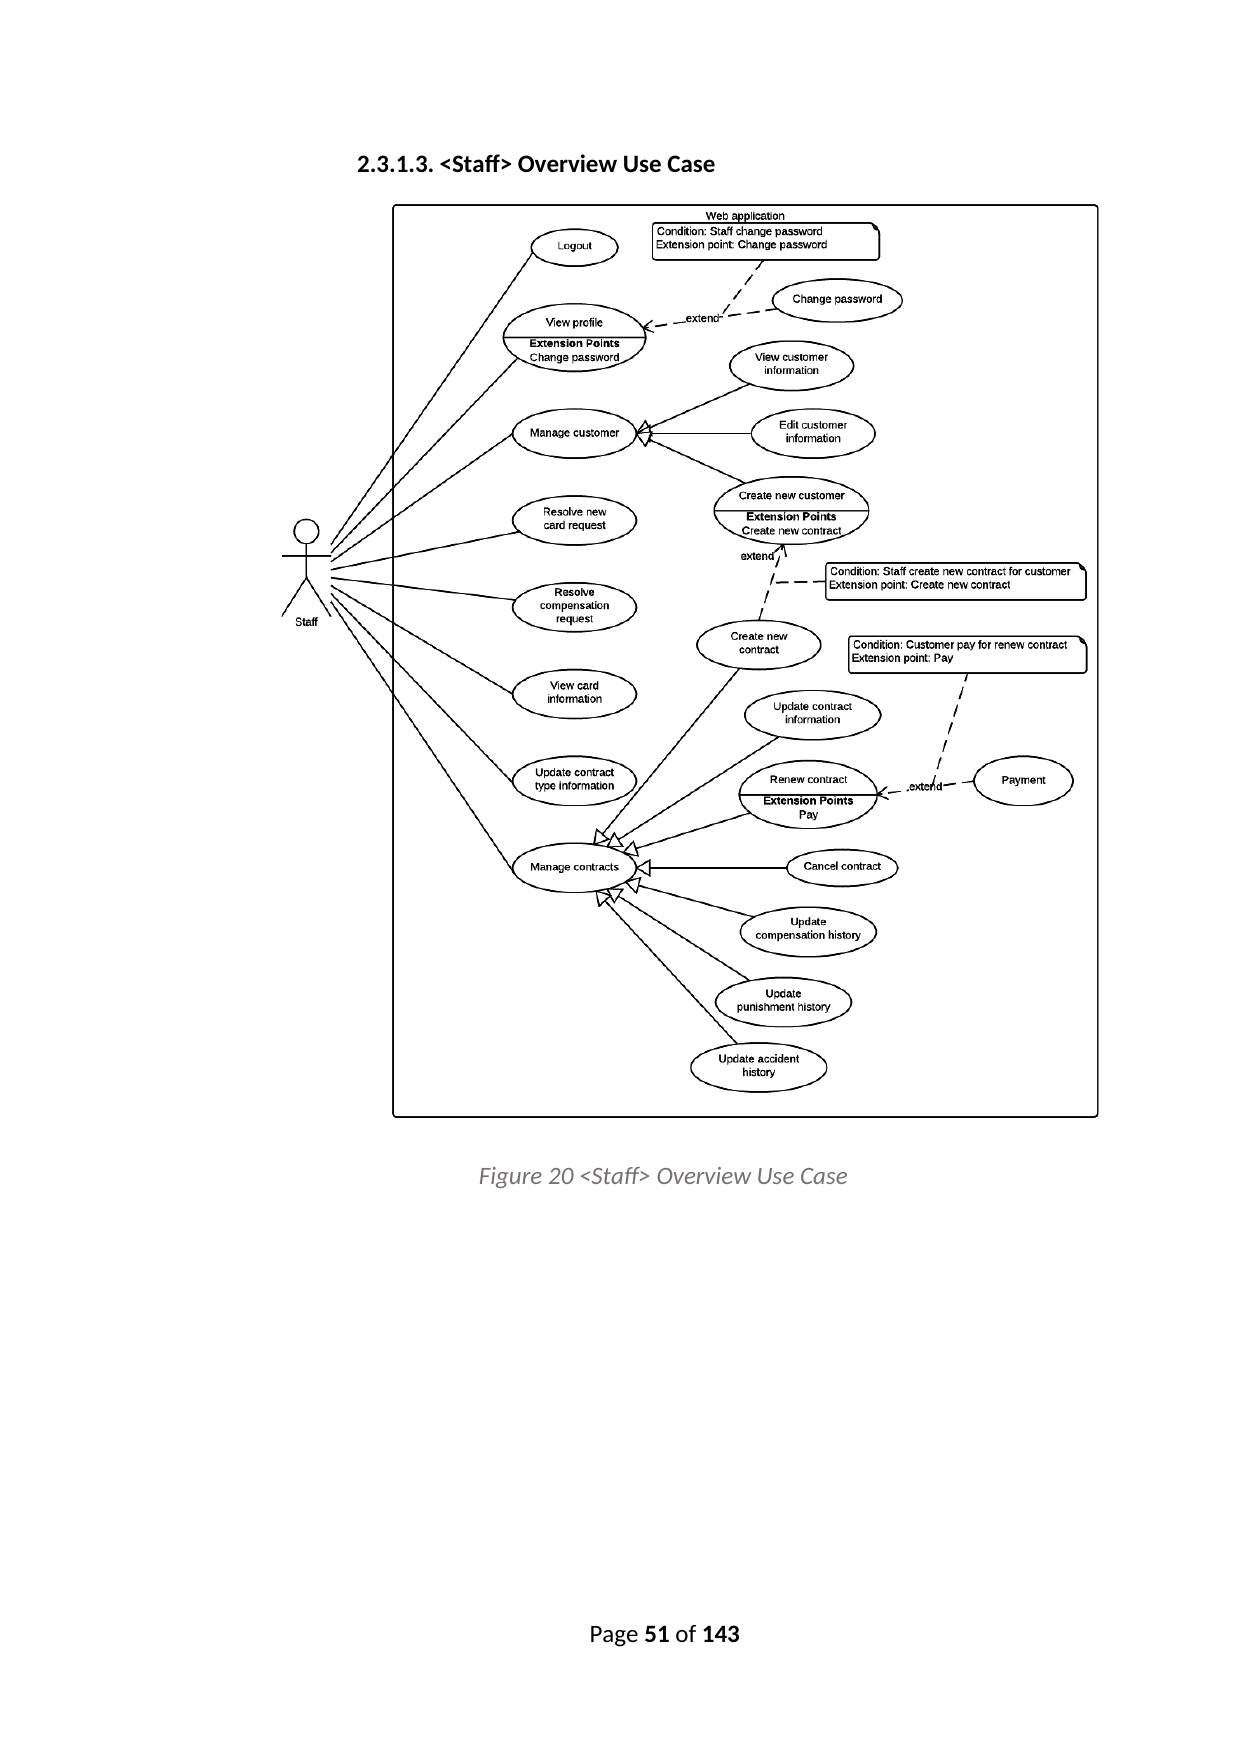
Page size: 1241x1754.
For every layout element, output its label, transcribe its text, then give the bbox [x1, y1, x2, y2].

text Figure 20 <Staff> Overview Use Case [207, 1160, 1122, 1191]
subtitle <Staff> Overview Use Case [357, 148, 1122, 178]
picture [207, 180, 1122, 1141]
